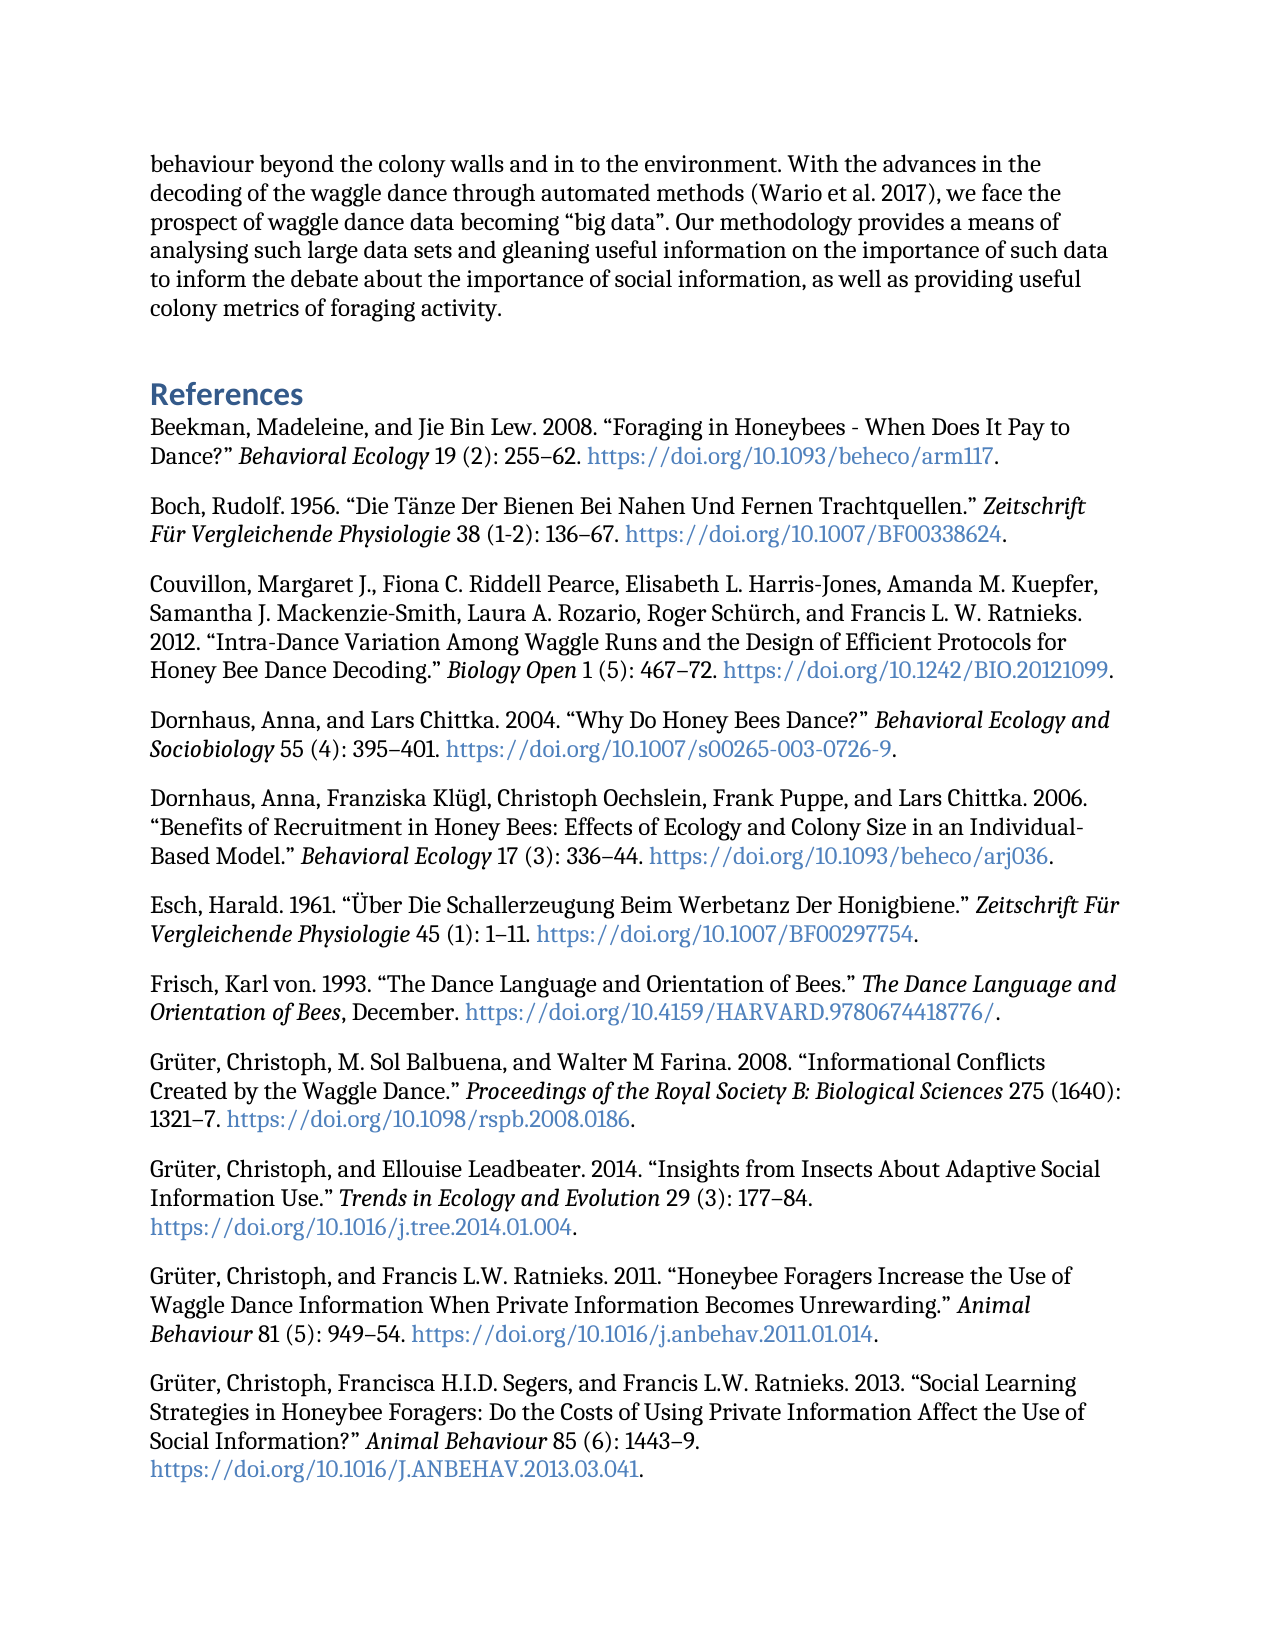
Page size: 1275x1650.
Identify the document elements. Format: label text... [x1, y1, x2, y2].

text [150, 150, 1125, 322]
subtitle References [150, 372, 1125, 413]
text Dornhaus, Anna, Franziska Klügl, Christoph Oechslein, Frank Puppe, and Lars Chittka. 2006. “Benefits of Recruitment in Honey Bees: Effects of Ecology and Colony Size in an Individual-Based Model.” Behavioral Ecology 17 (3): 336–44. https://doi.org/10.1093/beheco/arj036. [150, 784, 1125, 870]
text Grüter, Christoph, and Francis L.W. Ratnieks. 2011. “Honeybee Foragers Increase the Use of Waggle Dance Information When Private Information Becomes Unrewarding.” Animal Behaviour 81 (5): 949–54. https://doi.org/10.1016/j.anbehav.2011.01.014. [150, 1262, 1125, 1348]
text Grüter, Christoph, M. Sol Balbuena, and Walter M Farina. 2008. “Informational Conflicts Created by the Waggle Dance.” Proceedings of the Royal Society B: Biological Sciences 275 (1640): 1321–7. https://doi.org/10.1098/rspb.2008.0186. [150, 1048, 1125, 1134]
text Frisch, Karl von. 1993. “The Dance Language and Orientation of Bees.” The Dance Language and Orientation of Bees, December. https://doi.org/10.4159/HARVARD.9780674418776/. [150, 969, 1125, 1027]
text Esch, Harald. 1961. “Über Die Schallerzeugung Beim Werbetanz Der Honigbiene.” Zeitschrift Für Vergleichende Physiologie 45 (1): 1–11. https://doi.org/10.1007/BF00297754. [150, 891, 1125, 949]
text Beekman, Madeleine, and Jie Bin Lew. 2008. “Foraging in Honeybees - When Does It Pay to Dance?” Behavioral Ecology 19 (2): 255–62. https://doi.org/10.1093/beheco/arm117. [150, 413, 1125, 471]
text Grüter, Christoph, Francisca H.I.D. Segers, and Francis L.W. Ratnieks. 2013. “Social Learning Strategies in Honeybee Foragers: Do the Costs of Using Private Information Affect the Use of Social Information?” Animal Behaviour 85 (6): 1443–9. https://doi.org/10.1016/J.ANBEHAV.2013.03.041. [150, 1369, 1125, 1484]
text Dornhaus, Anna, and Lars Chittka. 2004. “Why Do Honey Bees Dance?” Behavioral Ecology and Sociobiology 55 (4): 395–401. https://doi.org/10.1007/s00265-003-0726-9. [150, 706, 1125, 763]
text Grüter, Christoph, and Ellouise Leadbeater. 2014. “Insights from Insects About Adaptive Social Information Use.” Trends in Ecology and Evolution 29 (3): 177–84. https://doi.org/10.1016/j.tree.2014.01.004. [150, 1155, 1125, 1241]
text Couvillon, Margaret J., Fiona C. Riddell Pearce, Elisabeth L. Harris-Jones, Amanda M. Kuepfer, Samantha J. Mackenzie-Smith, Laura A. Rozario, Roger Schürch, and Francis L. W. Ratnieks. 2012. “Intra-Dance Variation Among Waggle Runs and the Design of Efficient Protocols for Honey Bee Dance Decoding.” Biology Open 1 (5): 467–72. https://doi.org/10.1242/BIO.20121099. [150, 570, 1125, 685]
text Boch, Rudolf. 1956. “Die Tänze Der Bienen Bei Nahen Und Fernen Trachtquellen.” Zeitschrift Für Vergleichende Physiologie 38 (1-2): 136–67. https://doi.org/10.1007/BF00338624. [150, 492, 1125, 549]
